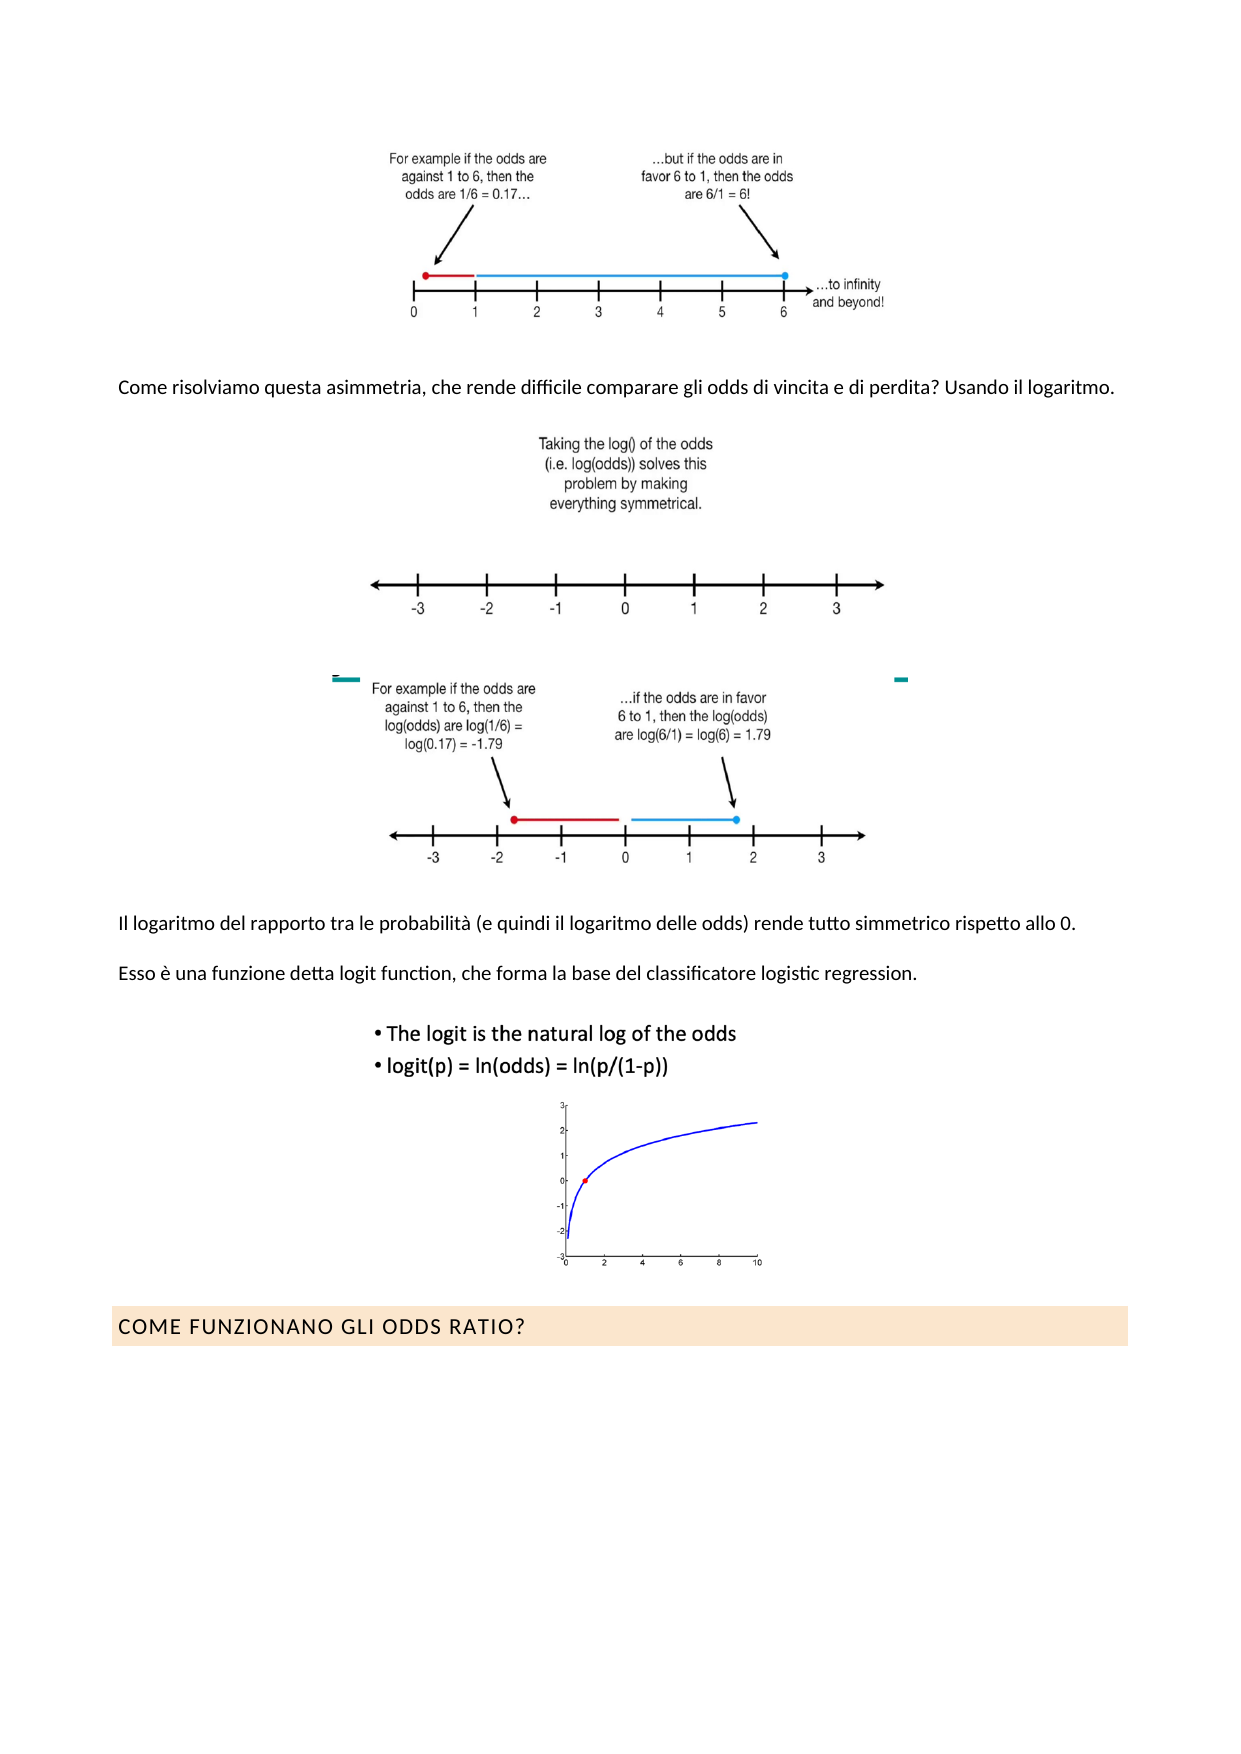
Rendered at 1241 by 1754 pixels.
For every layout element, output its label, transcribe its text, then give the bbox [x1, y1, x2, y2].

picture [348, 1010, 893, 1282]
subtitle Come funzionano gli odds ratio? [118, 1312, 1122, 1340]
text Come risolviamo questa asimmetria, che rende difficile comparare gli odds di vincita e di perdita? Usando il logaritmo. [118, 374, 1122, 400]
picture [332, 675, 908, 886]
text Esso è una funzione detta logit function, che forma la base del classificatore logistic regression. [118, 960, 1122, 985]
text Il logaritmo del rapporto tra le probabilità (e quindi il logaritmo delle odds) rende tutto simmetrico rispetto allo 0. [118, 910, 1122, 935]
picture [310, 424, 930, 651]
picture [343, 147, 897, 350]
